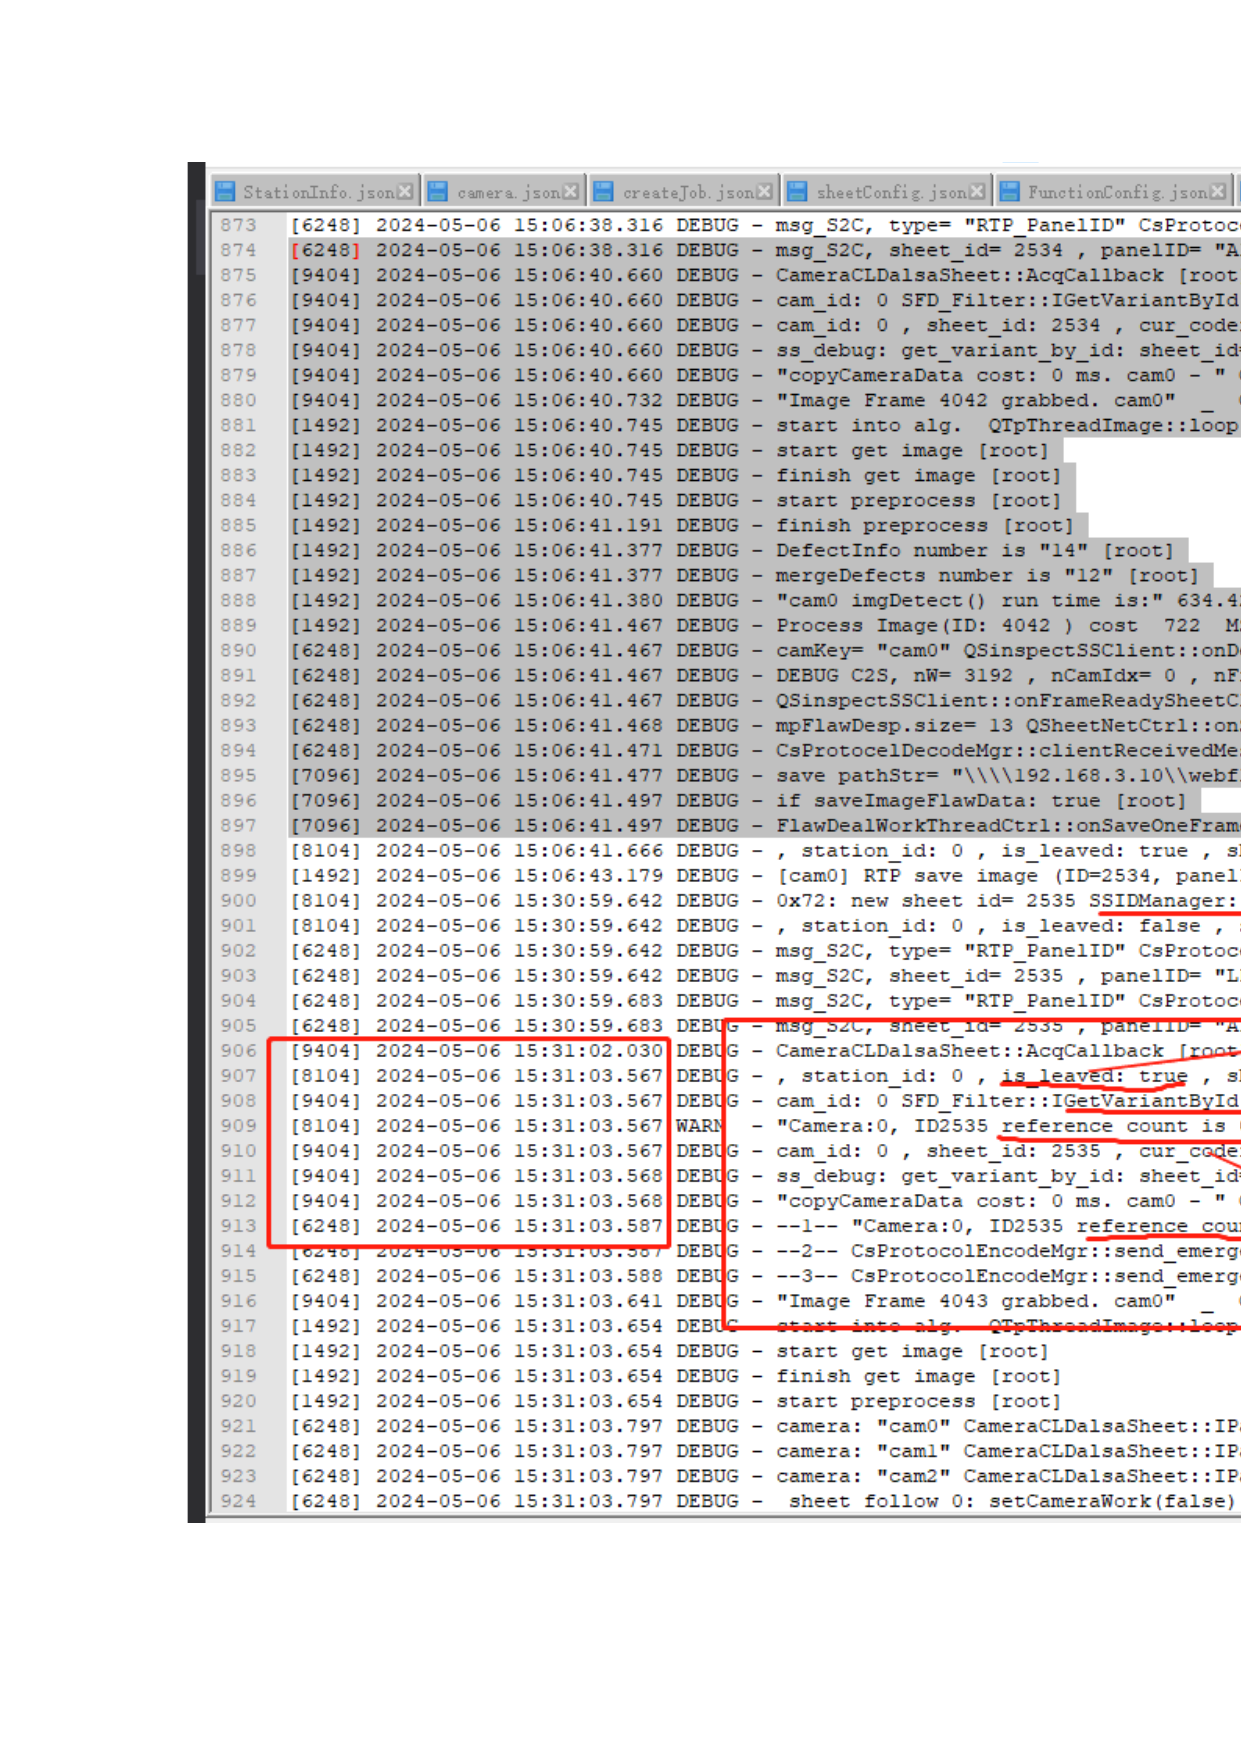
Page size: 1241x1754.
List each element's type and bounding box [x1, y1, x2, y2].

picture [187, 162, 1241, 1523]
